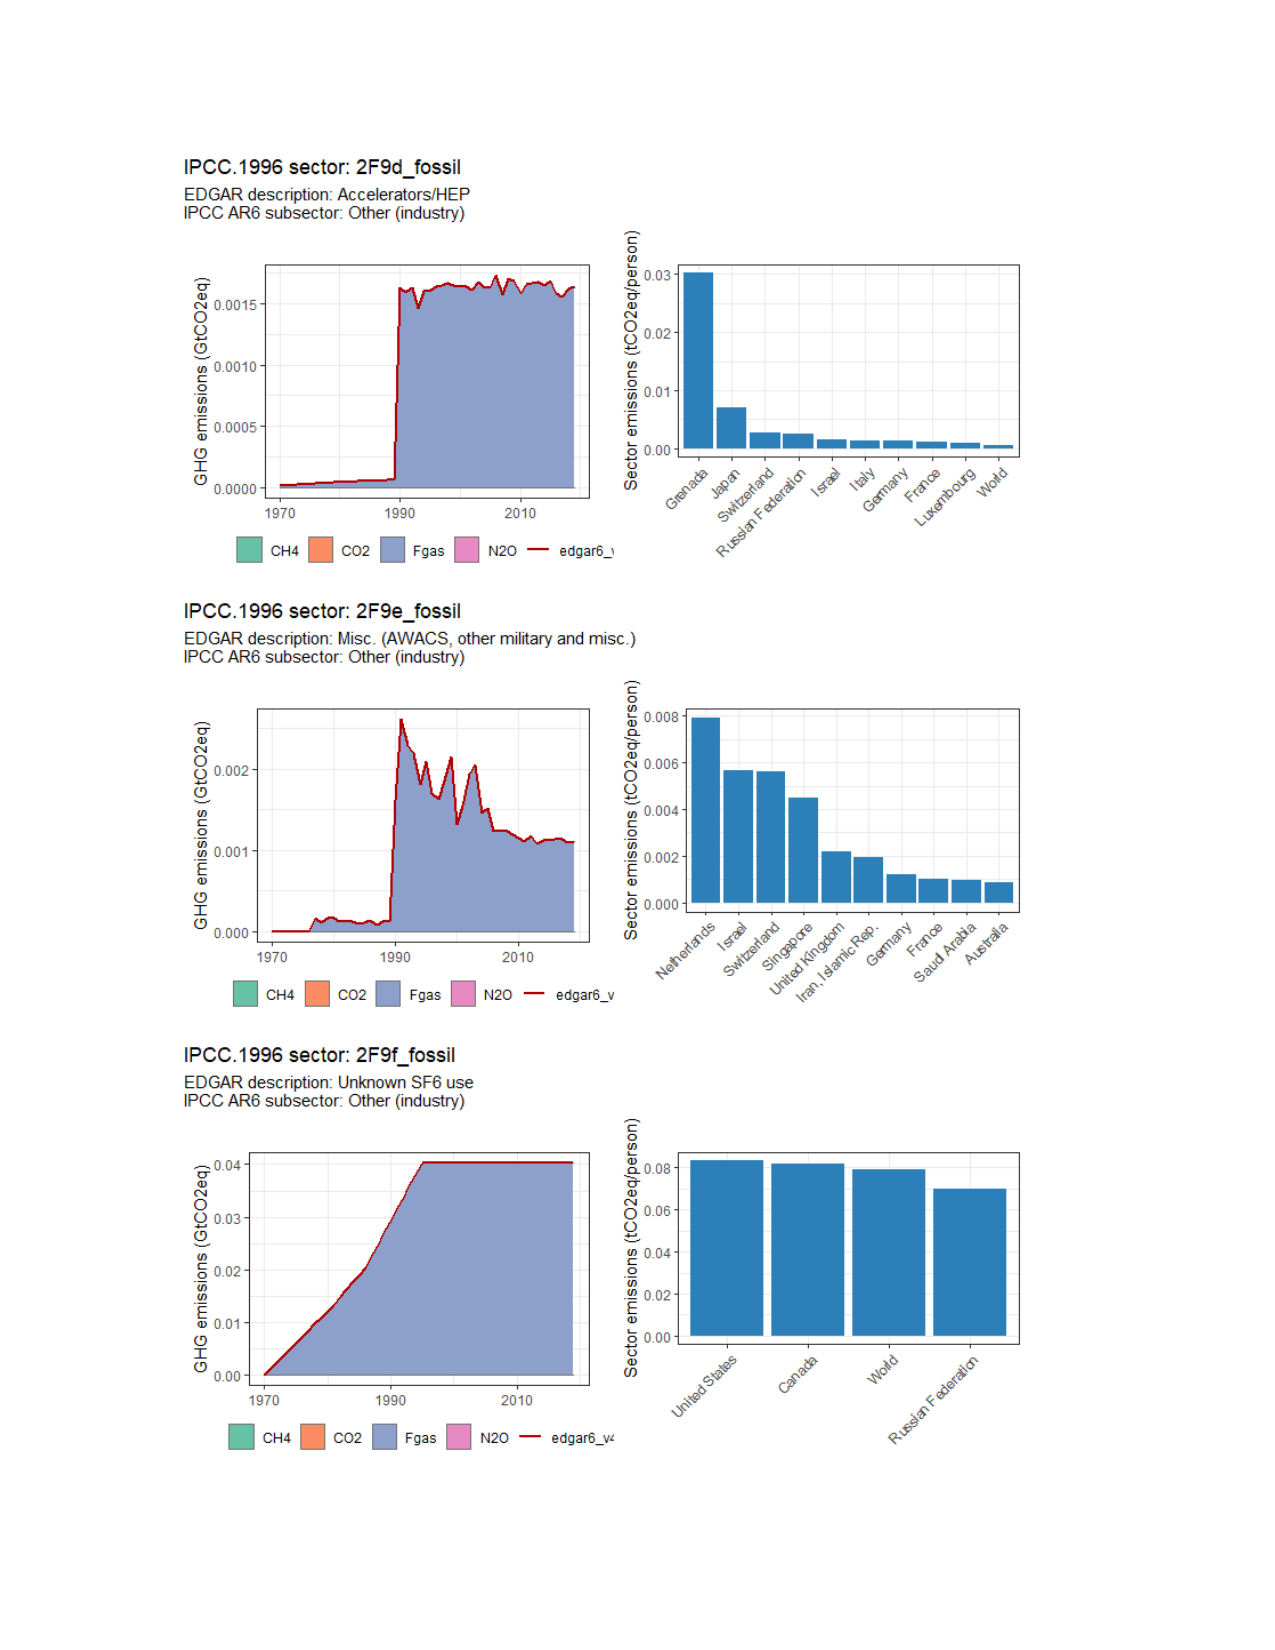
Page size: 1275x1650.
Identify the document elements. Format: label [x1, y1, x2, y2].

picture [168, 593, 1044, 1032]
picture [168, 150, 1044, 588]
picture [168, 1037, 1044, 1475]
